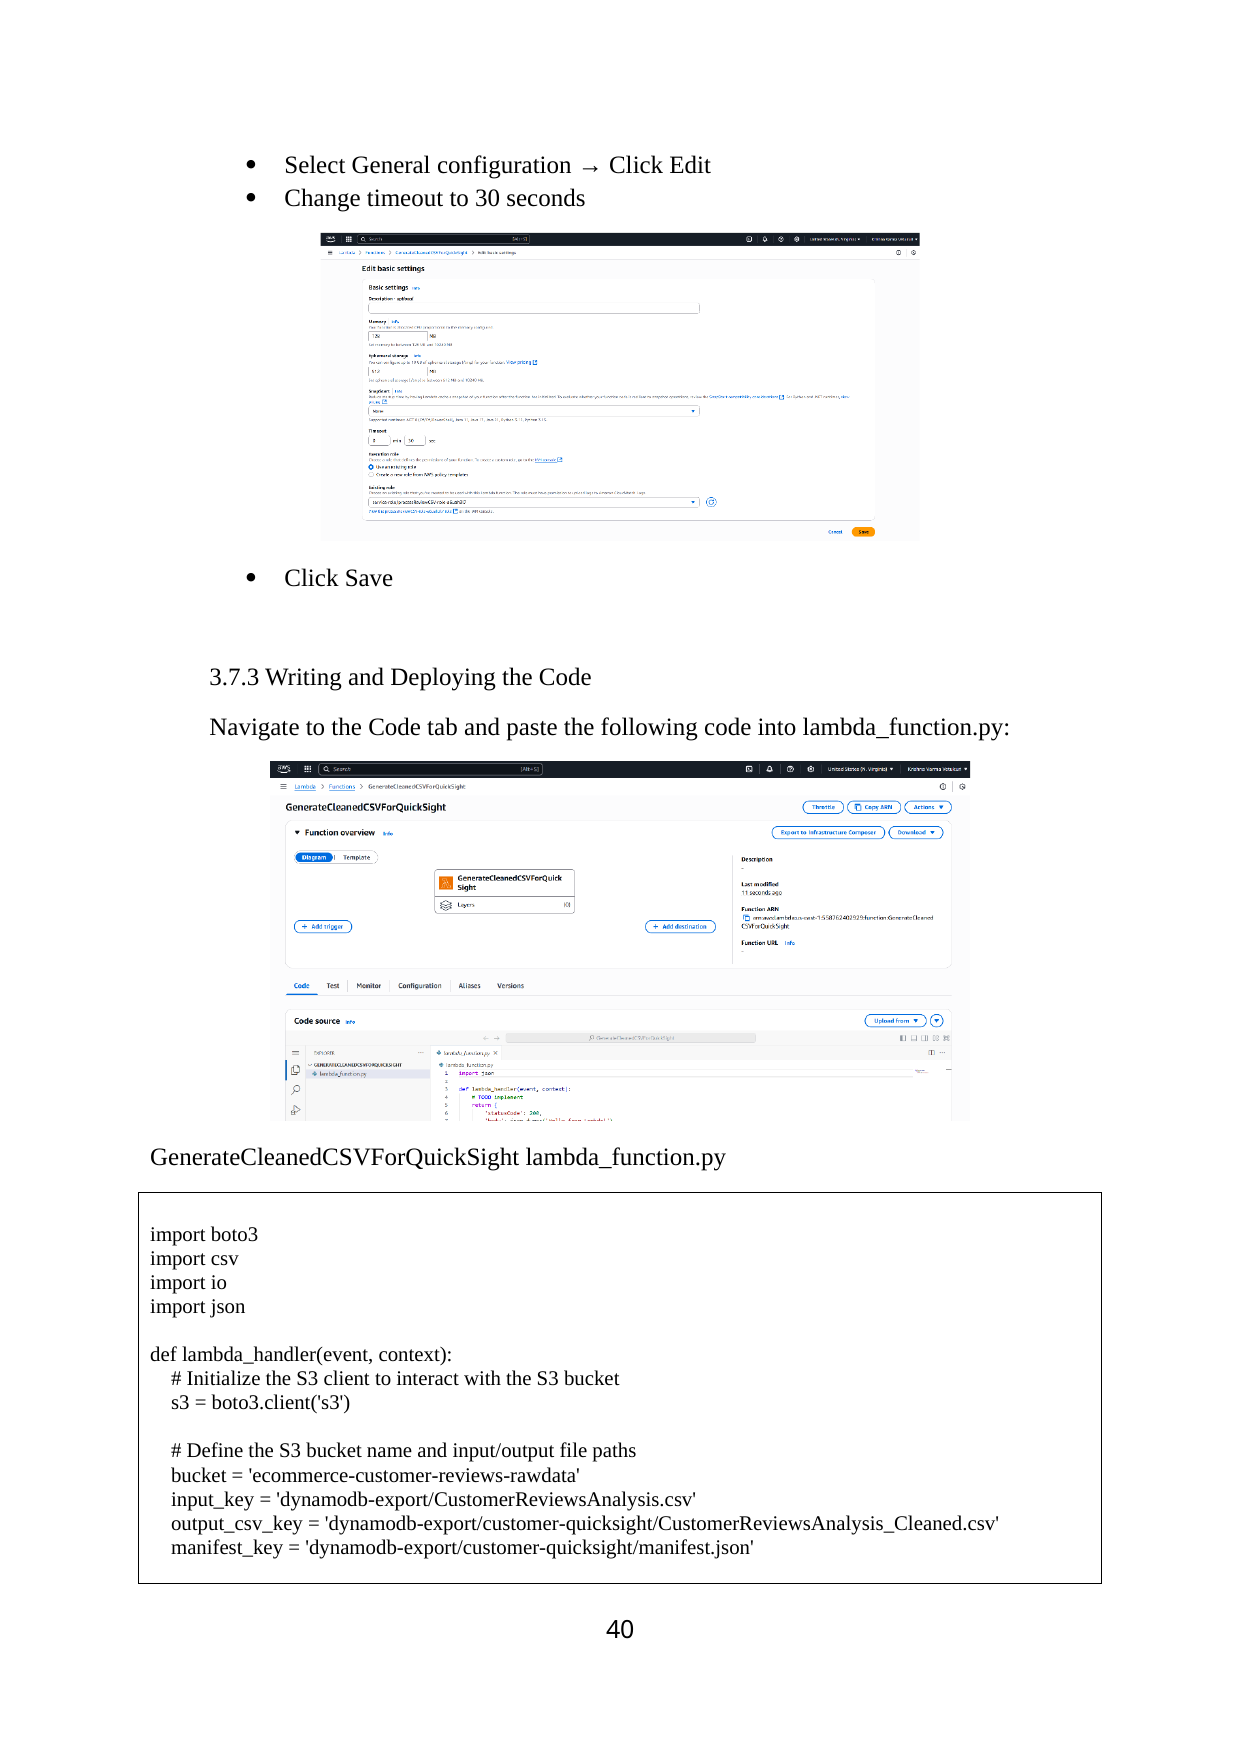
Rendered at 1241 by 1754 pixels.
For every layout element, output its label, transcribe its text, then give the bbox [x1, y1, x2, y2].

text Navigate to the Code tab and paste the following code into lambda_function.py: [209, 712, 1090, 741]
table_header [139, 1193, 1101, 1583]
list Click Save [247, 563, 1090, 592]
list Select General configuration → Click Edit [247, 150, 1090, 179]
picture [270, 761, 971, 1121]
text 3.7.3 Writing and Deploying the Code [209, 662, 1090, 691]
list Change timeout to 30 seconds [247, 183, 1090, 212]
text GenerateCleanedCSVForQuickSight lambda_function.py [150, 1142, 1090, 1171]
picture [320, 232, 920, 541]
